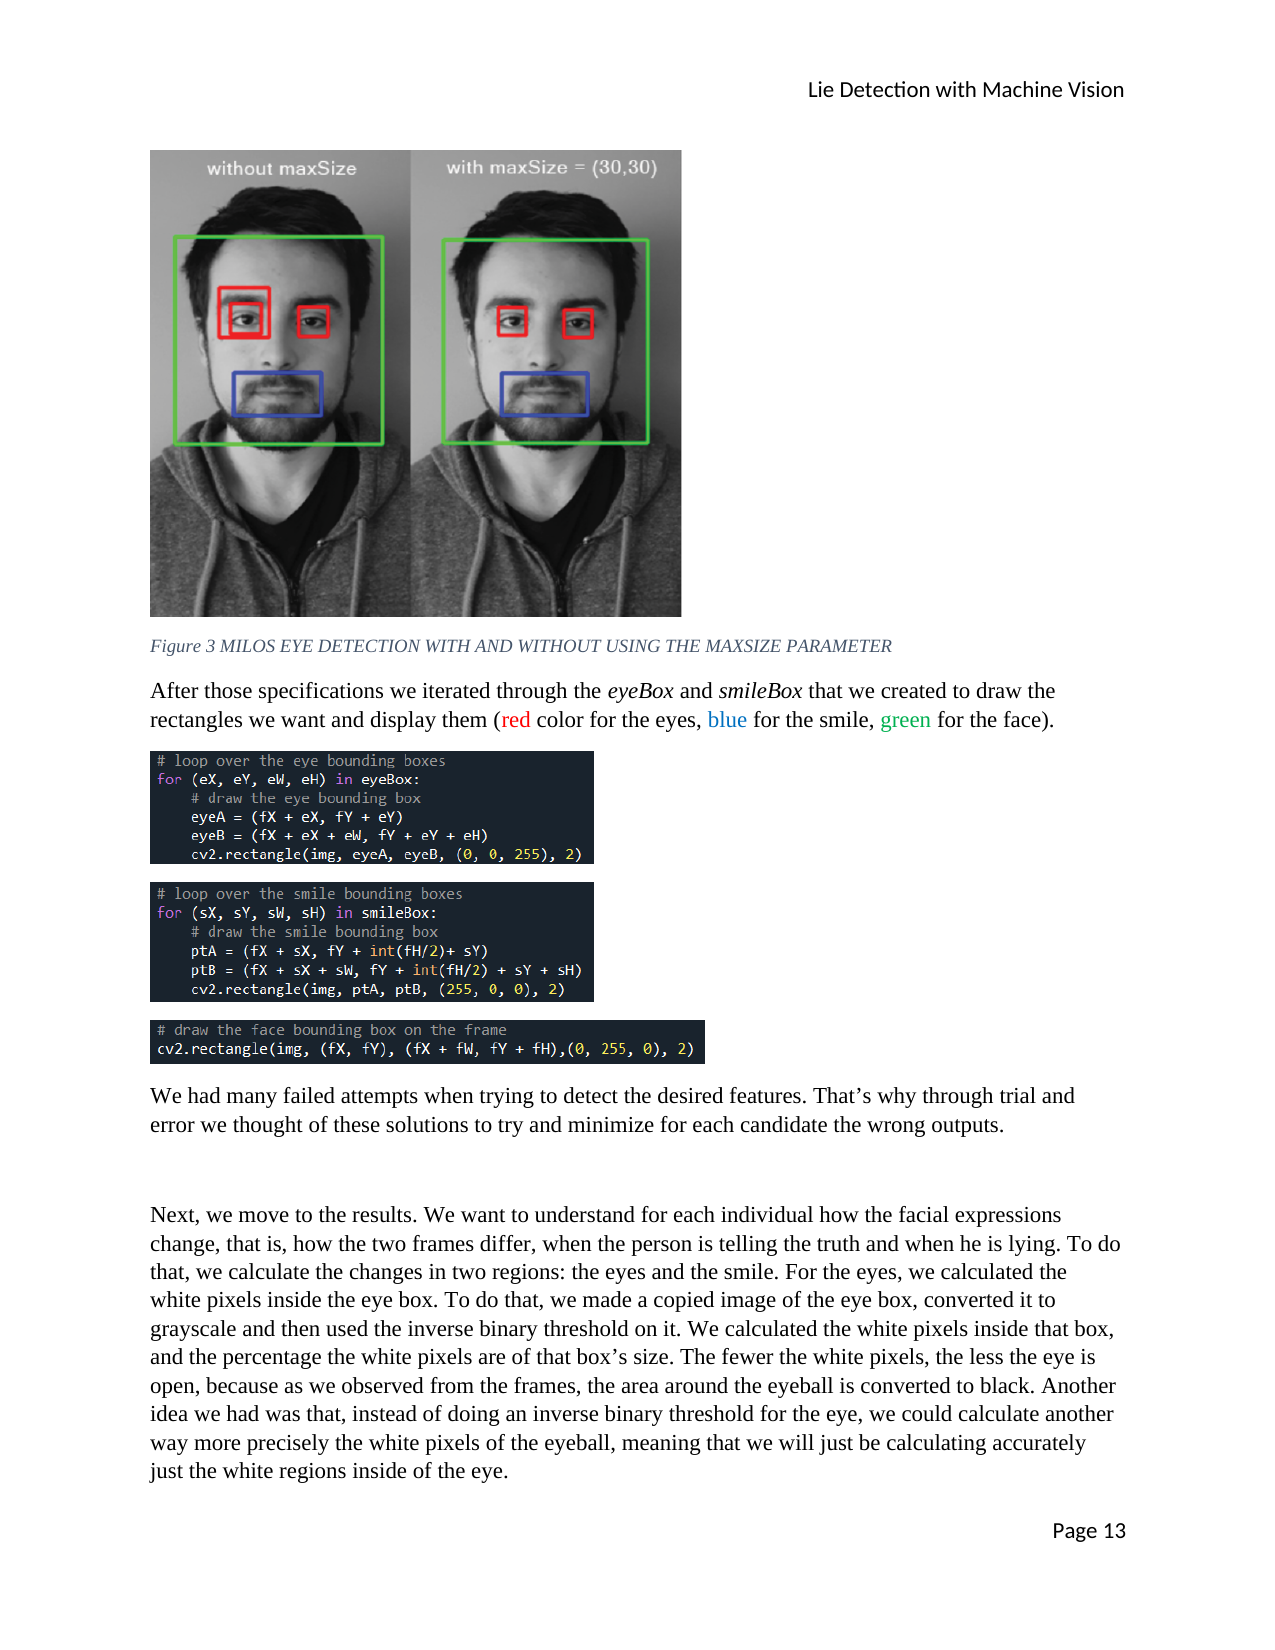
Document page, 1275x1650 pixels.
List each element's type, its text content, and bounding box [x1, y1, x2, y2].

picture [150, 1020, 705, 1064]
picture [150, 751, 594, 864]
text After those specifications we iterated through the eyeBox and smileBox that we created to draw the rectangles we want and display them (red color for the eyes, blue for the smile, green for the face). [150, 677, 1125, 732]
text Figure 3 MILOS EYE DETECTION WITH AND WITHOUT USING THE MAXSIZE PARAMETER [150, 635, 1125, 657]
text We had many failed attempts when trying to detect the desired features. That’s why through trial and error we thought of these solutions to try and minimize for each candidate the wrong outputs. [150, 1083, 1125, 1137]
picture [150, 150, 682, 617]
text Next, we move to the results. We want to understand for each individual how the facial expressions change, that is, how the two frames differ, when the person is telling the truth and when he is lying. To do that, we calculate the changes in two regions: the eyes and the smile. For the eyes, we calculated the white pixels inside the eye box. To do that, we made a copied image of the eye box, converted it to grayscale and then used the inverse binary threshold on it. We calculated the white pixels inside that box, and the percentage the white pixels are of that box’s size. The fewer the white pixels, the less the eye is open, because as we observed from the frames, the area around the eyeball is converted to black. Another idea we had was that, instead of doing an inverse binary threshold for the eye, we could calculate another way more precisely the white pixels of the eyeball, meaning that we will just be calculating accurately just the white regions inside of the eye. [150, 1201, 1125, 1483]
picture [150, 882, 594, 1002]
